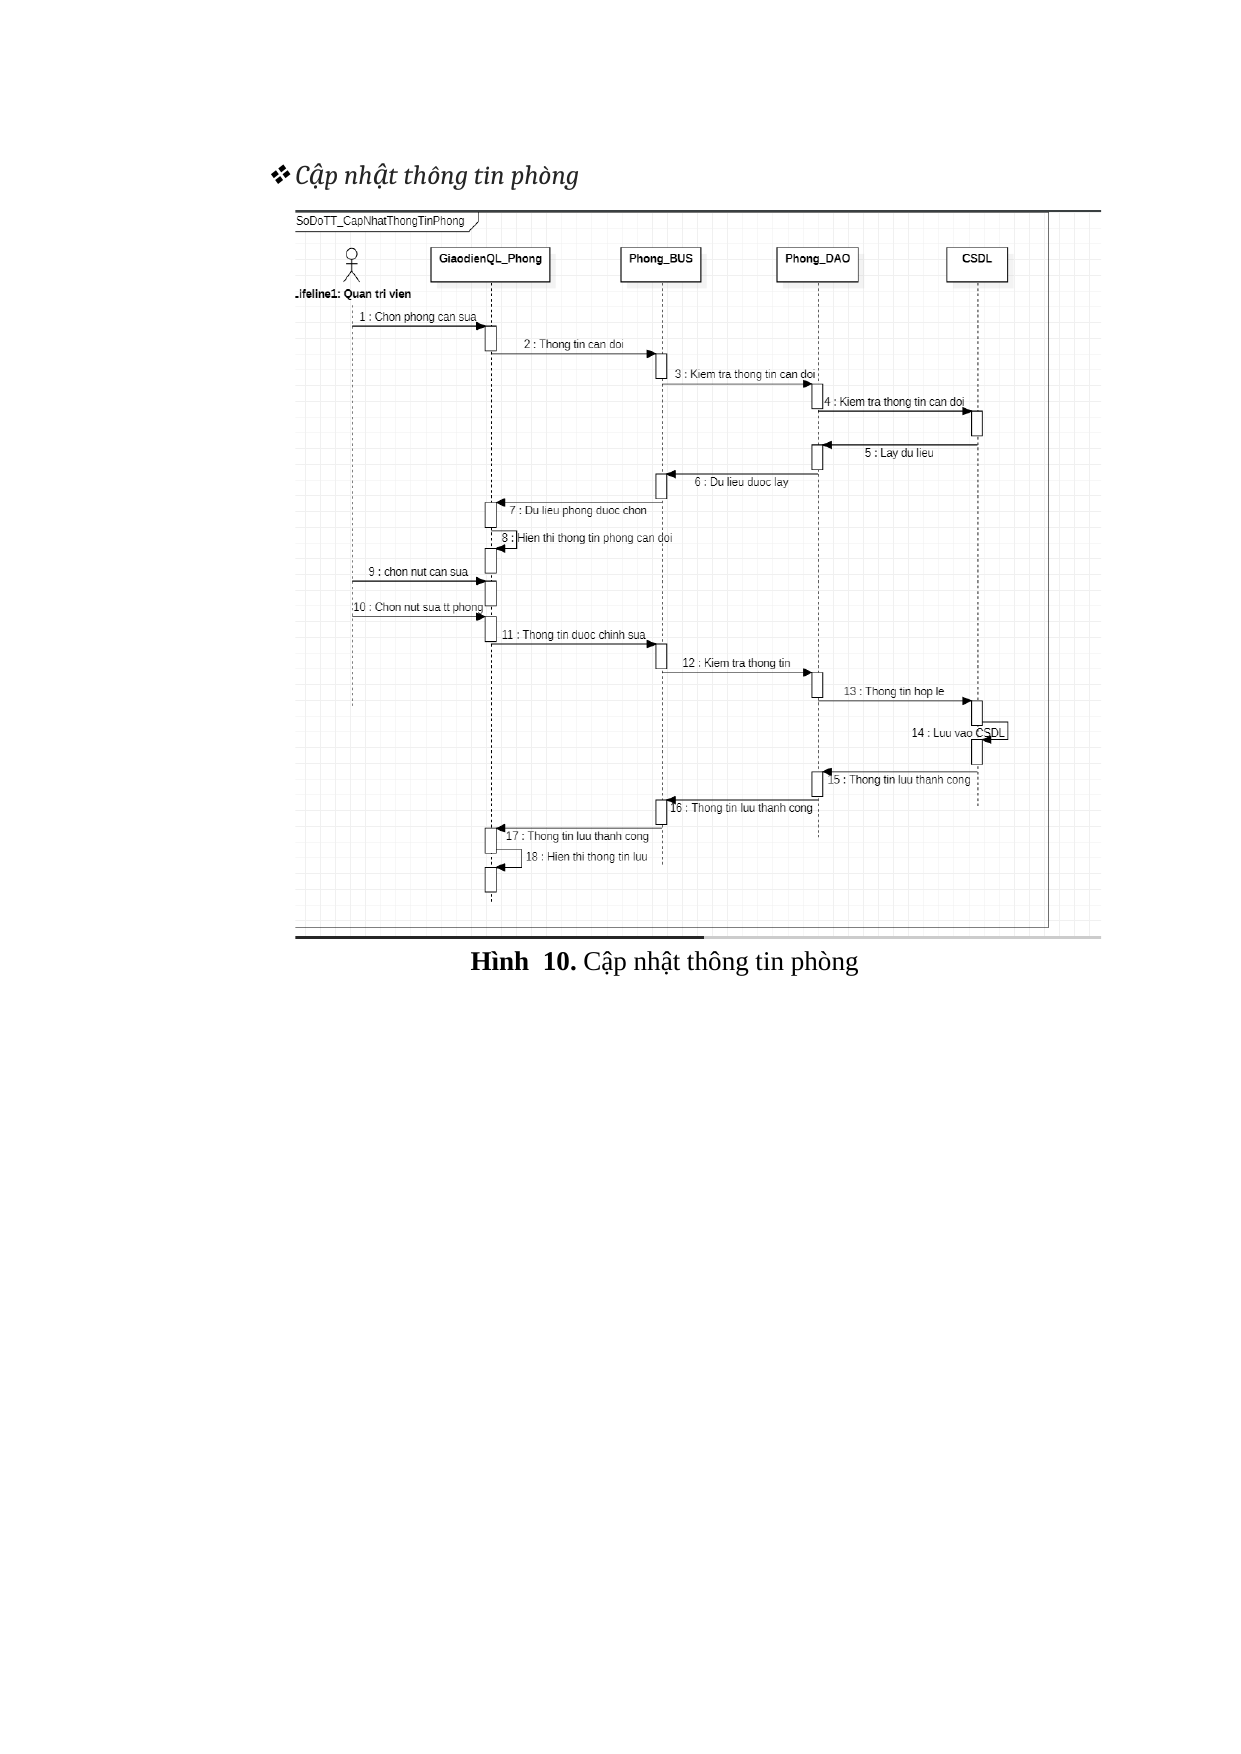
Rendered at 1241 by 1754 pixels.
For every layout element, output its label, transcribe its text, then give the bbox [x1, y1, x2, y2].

list Cập nhật thông tin phòng [266, 160, 1092, 191]
picture [295, 210, 1102, 939]
